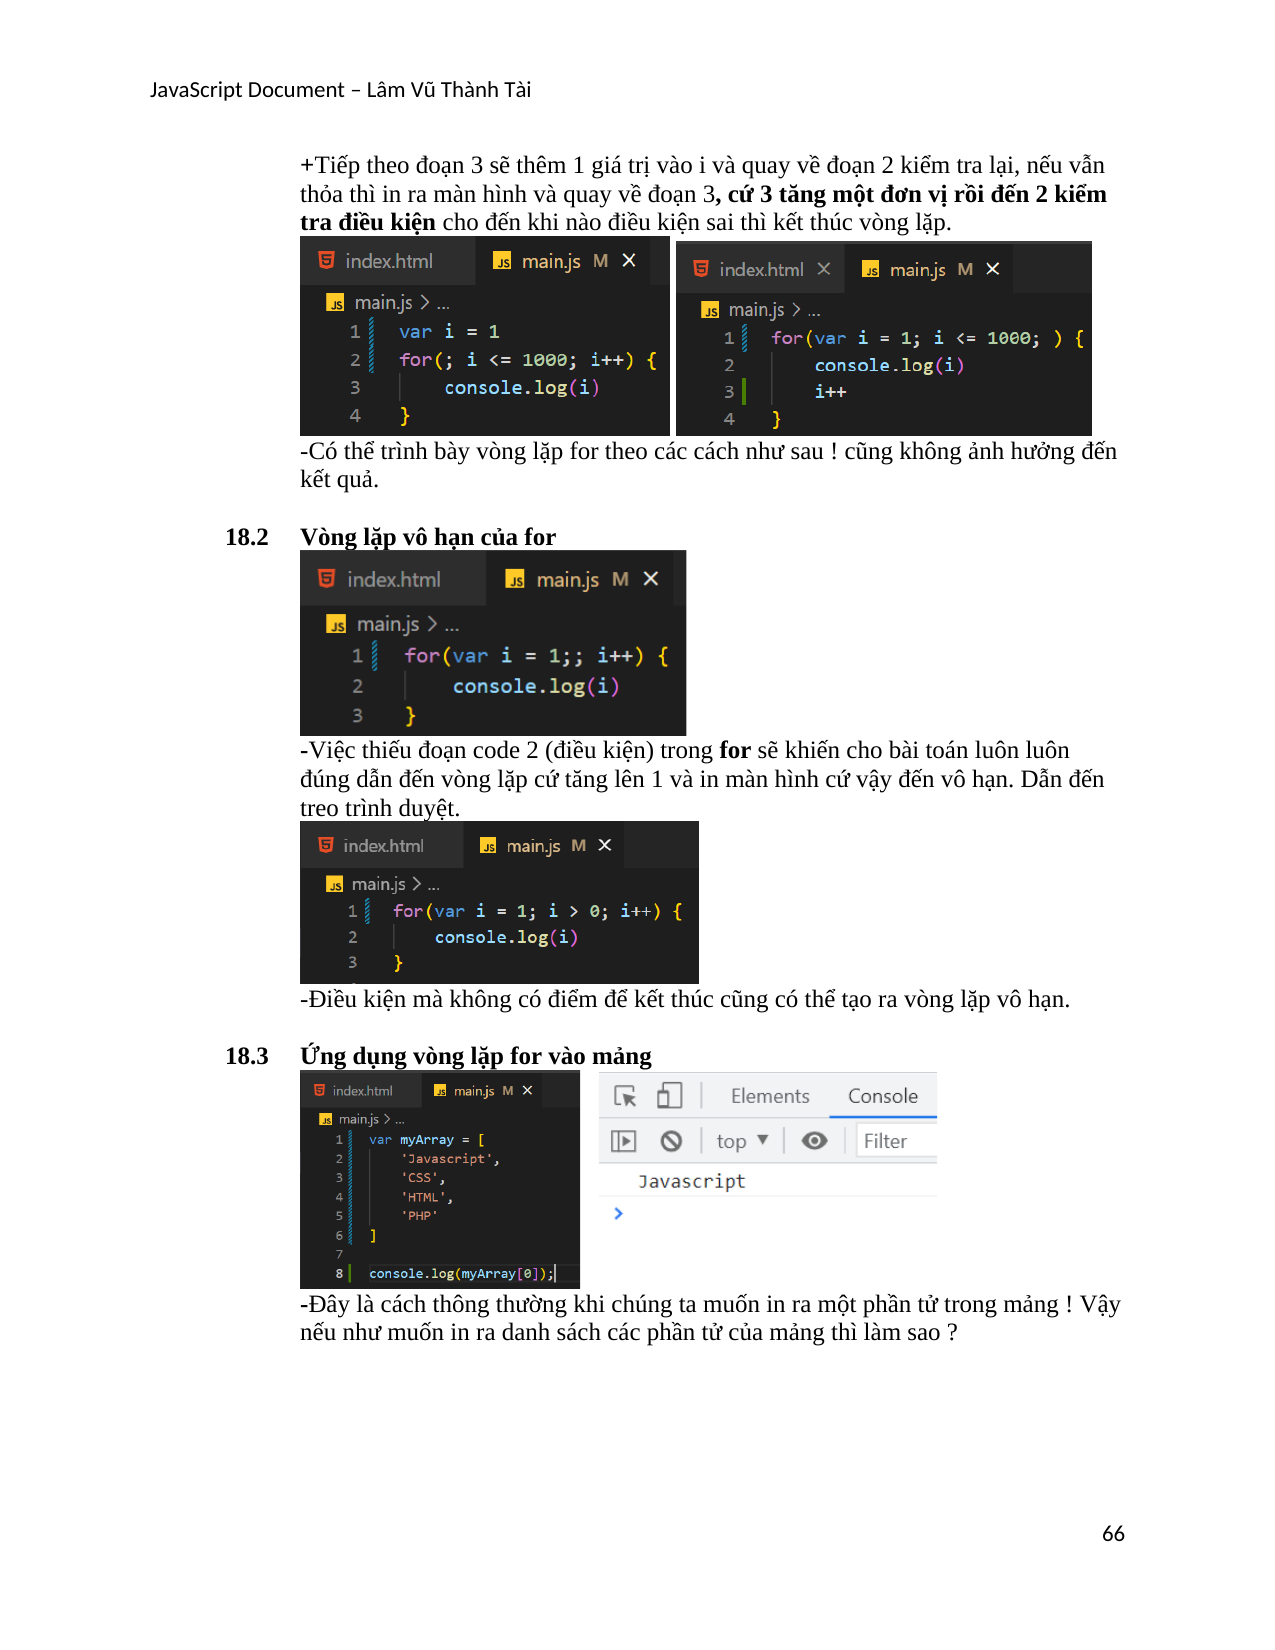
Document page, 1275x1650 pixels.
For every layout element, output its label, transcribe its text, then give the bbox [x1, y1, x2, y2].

list -Đây là cách thông thường khi chúng ta muốn in ra một phần tử trong mảng ! Vậy nếu như muốn in ra danh sách các phần tử của mảng thì làm sao ? [300, 1289, 1125, 1346]
picture [300, 821, 699, 984]
list Vòng lặp vô hạn của for [225, 522, 1125, 551]
picture [676, 241, 1092, 436]
picture [598, 1072, 938, 1289]
list -Việc thiếu đoạn code 2 (điều kiện) trong for sẽ khiến cho bài toán luôn luôn đúng dẫn đến vòng lặp cứ tăng lên 1 và in màn hình cứ vậy đến vô hạn. Dẫn đến treo trình duyệt. [300, 735, 1125, 821]
picture [300, 1070, 581, 1289]
list Ứng dụng vòng lặp for vào mảng [225, 1041, 1125, 1070]
picture [300, 236, 670, 436]
list -Điều kiện mà không có điểm để kết thúc cũng có thể tạo ra vòng lặp vô hạn. [300, 984, 1125, 1012]
list +Tiếp theo đoạn 3 sẽ thêm 1 giá trị vào i và quay về đoạn 2 kiểm tra lại, nếu vẫn thỏa thì in ra màn hình và quay về đoạn 3, cứ 3 tăng một đơn vị rồi đến 2 kiểm tra điều kiện cho đến khi nào điều kiện sai thì kết thúc vòng lặp. [300, 150, 1125, 236]
list -Có thể trình bày vòng lặp for theo các cách như sau ! cũng không ảnh hưởng đến kết quả. [300, 436, 1125, 493]
picture [300, 550, 687, 736]
